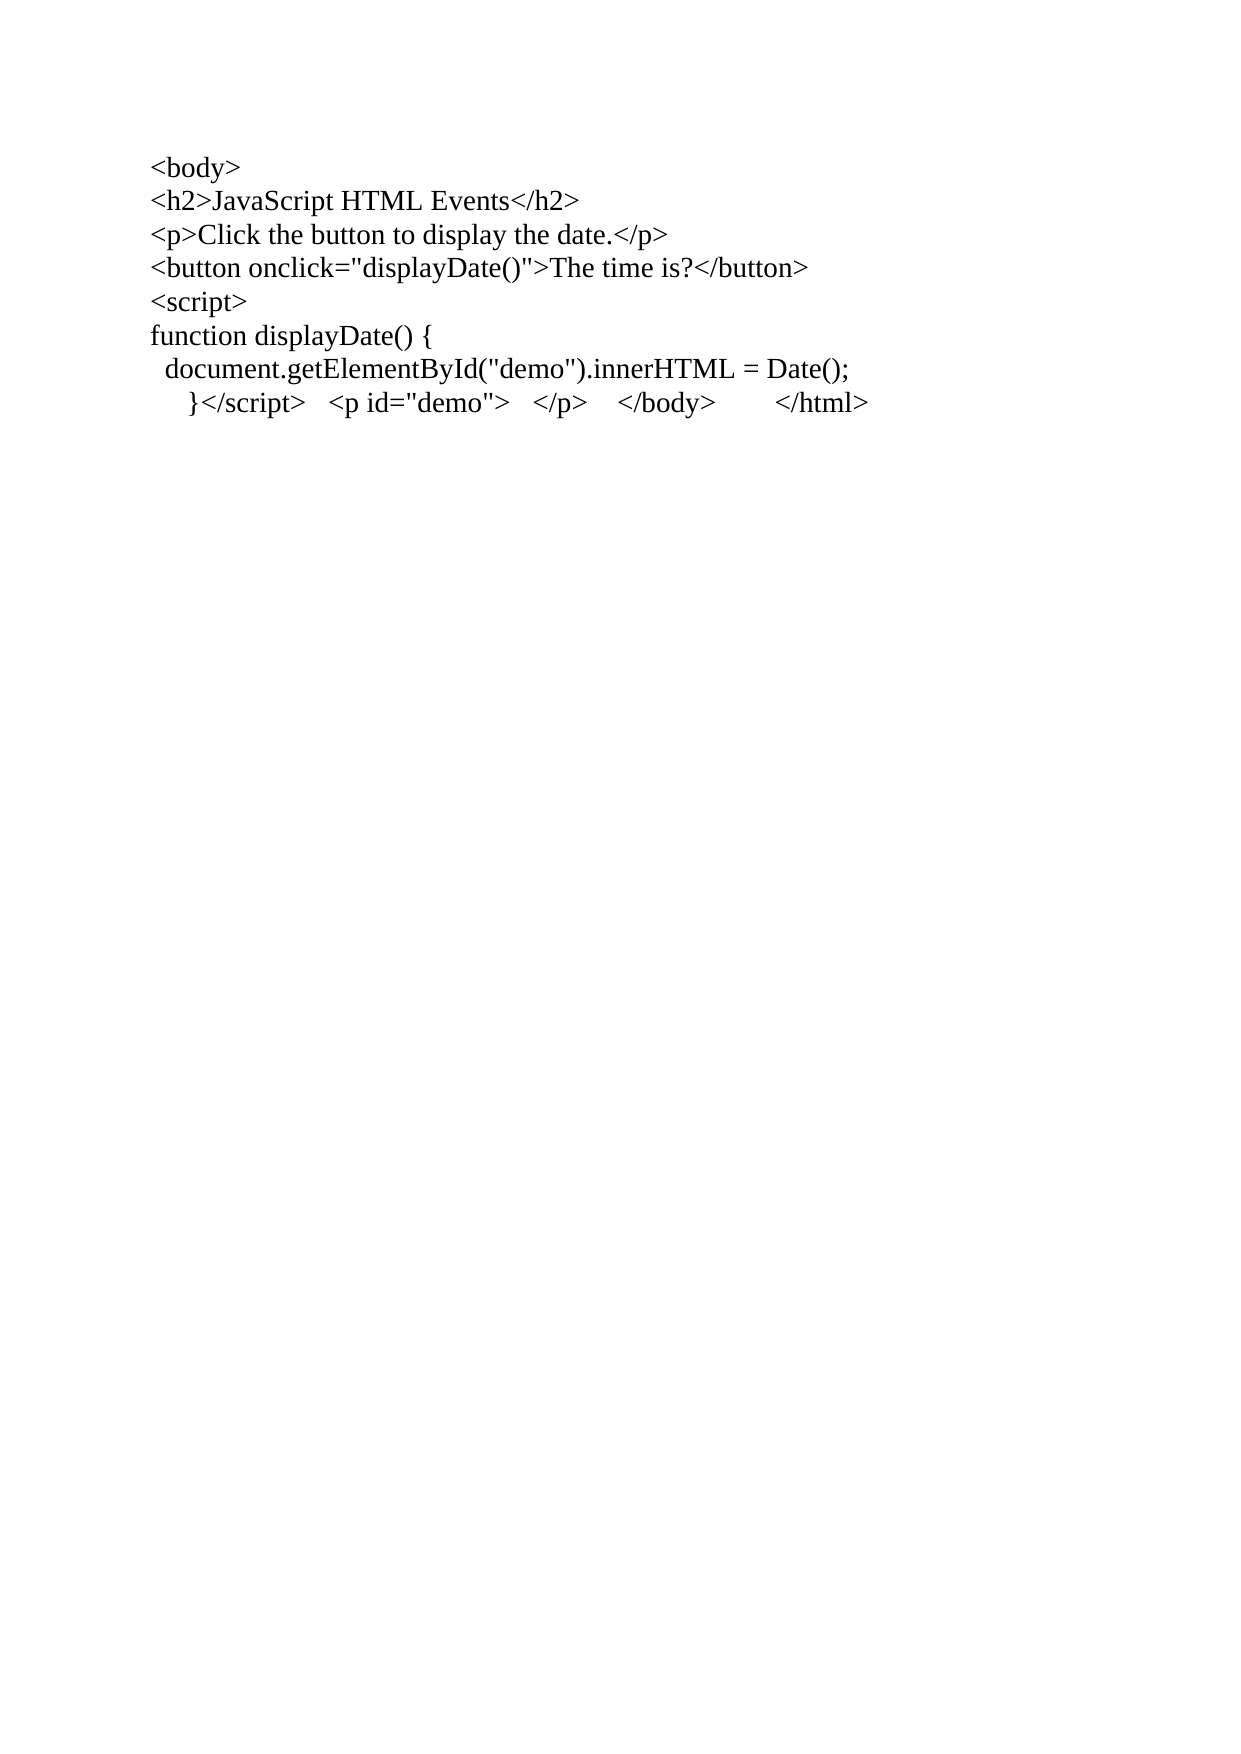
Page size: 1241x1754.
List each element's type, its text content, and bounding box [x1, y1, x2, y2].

text <body> [150, 150, 1106, 183]
text <button onclick="displayDate()">The time is?</button> [150, 251, 1106, 284]
text function displayDate() { [150, 318, 1106, 351]
text document.getElementById("demo").innerHTML = Date(); [150, 351, 1106, 385]
text <h2>JavaScript HTML Events</h2> [150, 183, 1106, 217]
text <p>Click the button to display the date.</p> [150, 217, 1106, 251]
text }</script> <p id="demo"> </p> </body> </html> [150, 385, 1106, 418]
text <script> [150, 284, 1106, 318]
